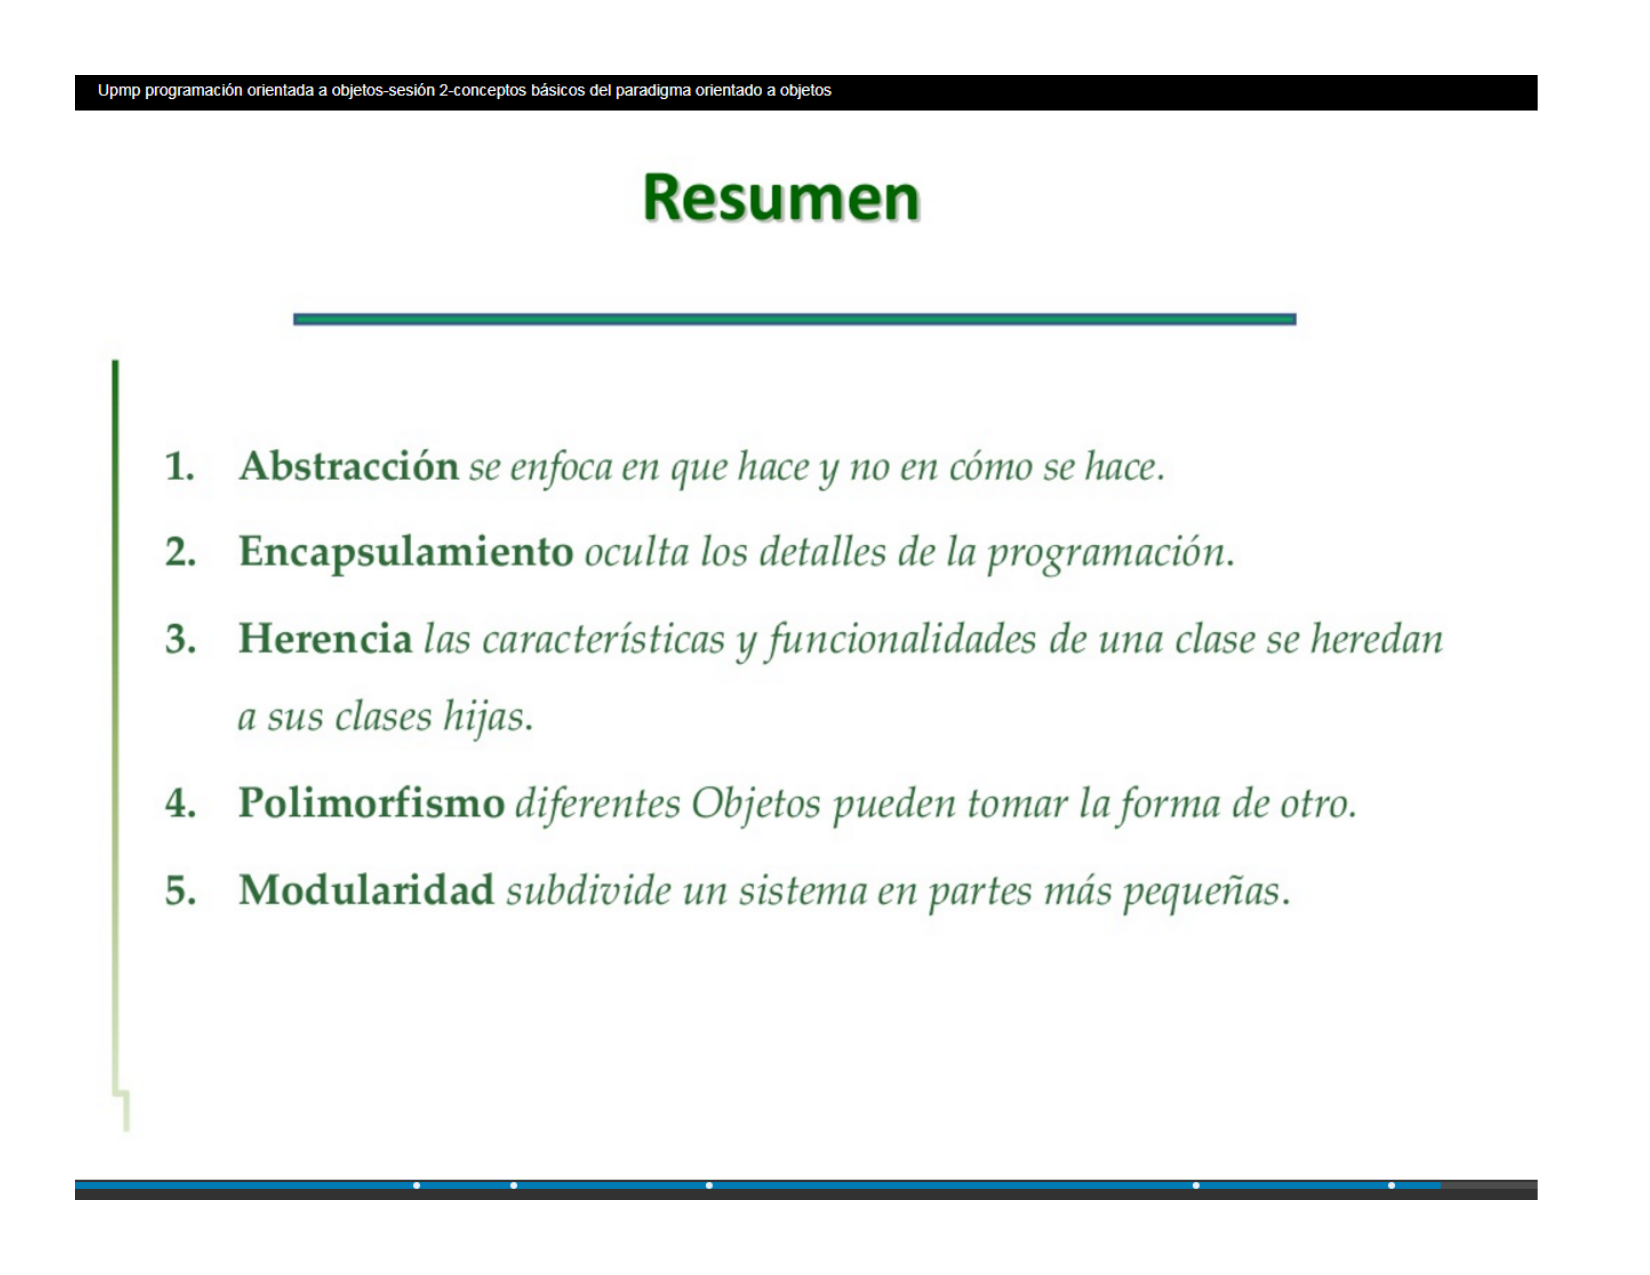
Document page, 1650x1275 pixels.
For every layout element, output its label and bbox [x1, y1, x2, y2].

picture [75, 75, 1538, 1200]
